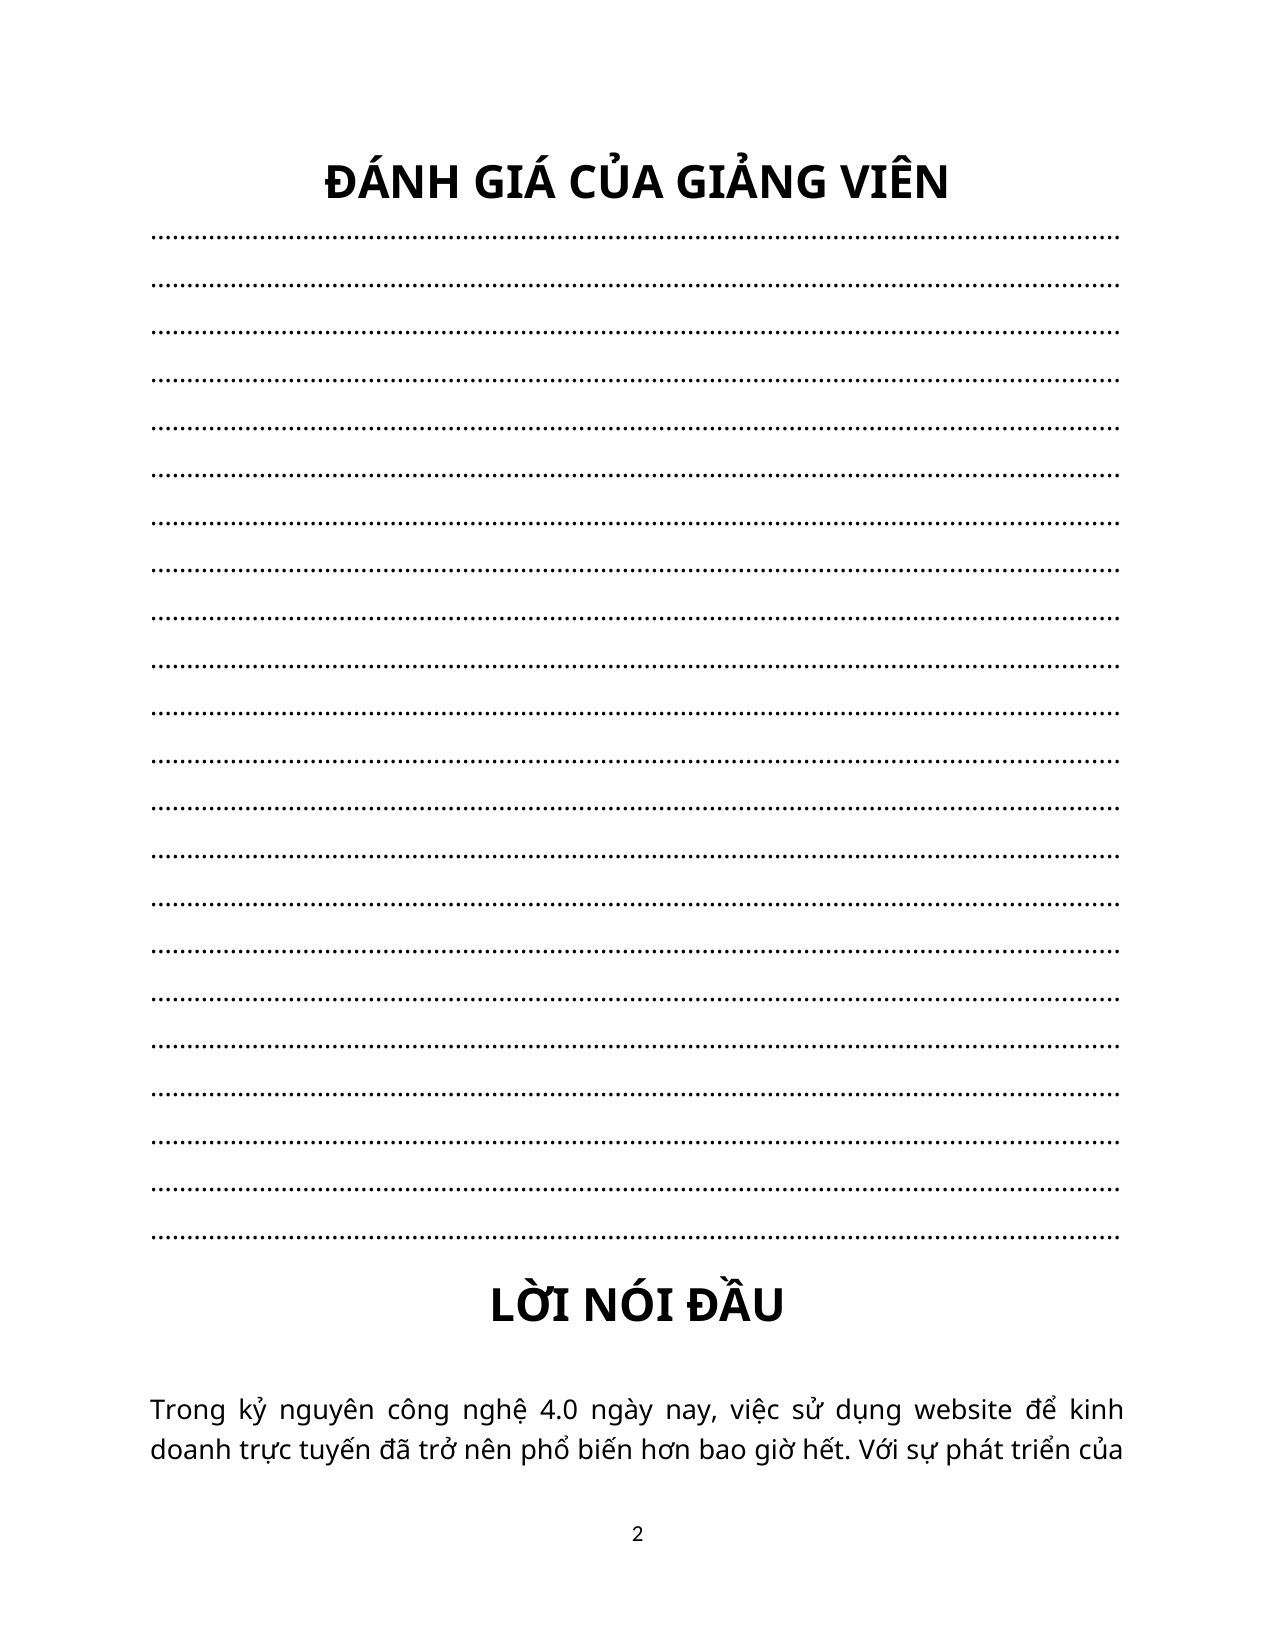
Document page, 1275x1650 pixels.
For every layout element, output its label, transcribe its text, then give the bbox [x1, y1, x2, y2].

subtitle ĐÁNH GIÁ CỦA GIẢNG VIÊN [150, 150, 1125, 212]
subtitle LỜI NÓI ĐẦU [150, 1273, 1125, 1335]
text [150, 1391, 1125, 1467]
